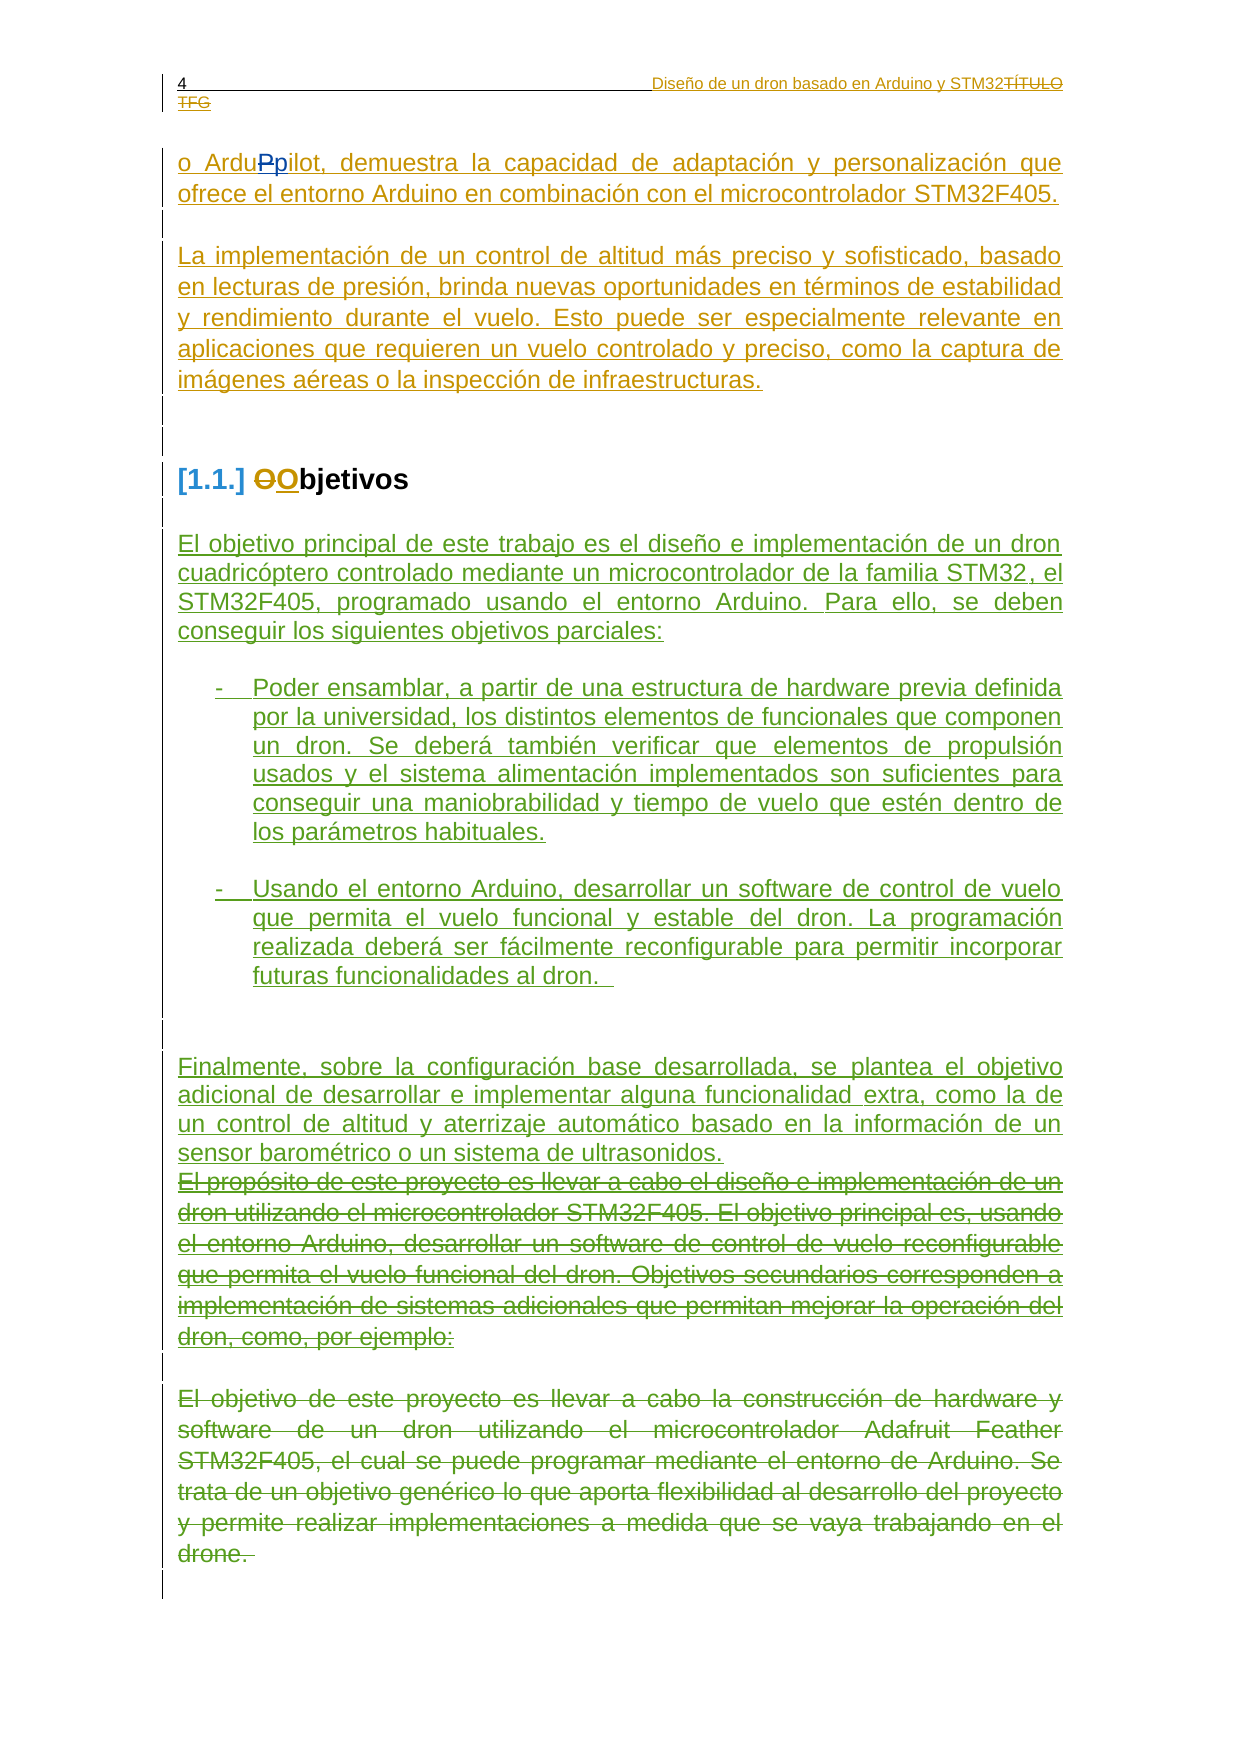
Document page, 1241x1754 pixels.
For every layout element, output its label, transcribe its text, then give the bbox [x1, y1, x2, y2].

subtitle bjetivos [177, 462, 1063, 496]
